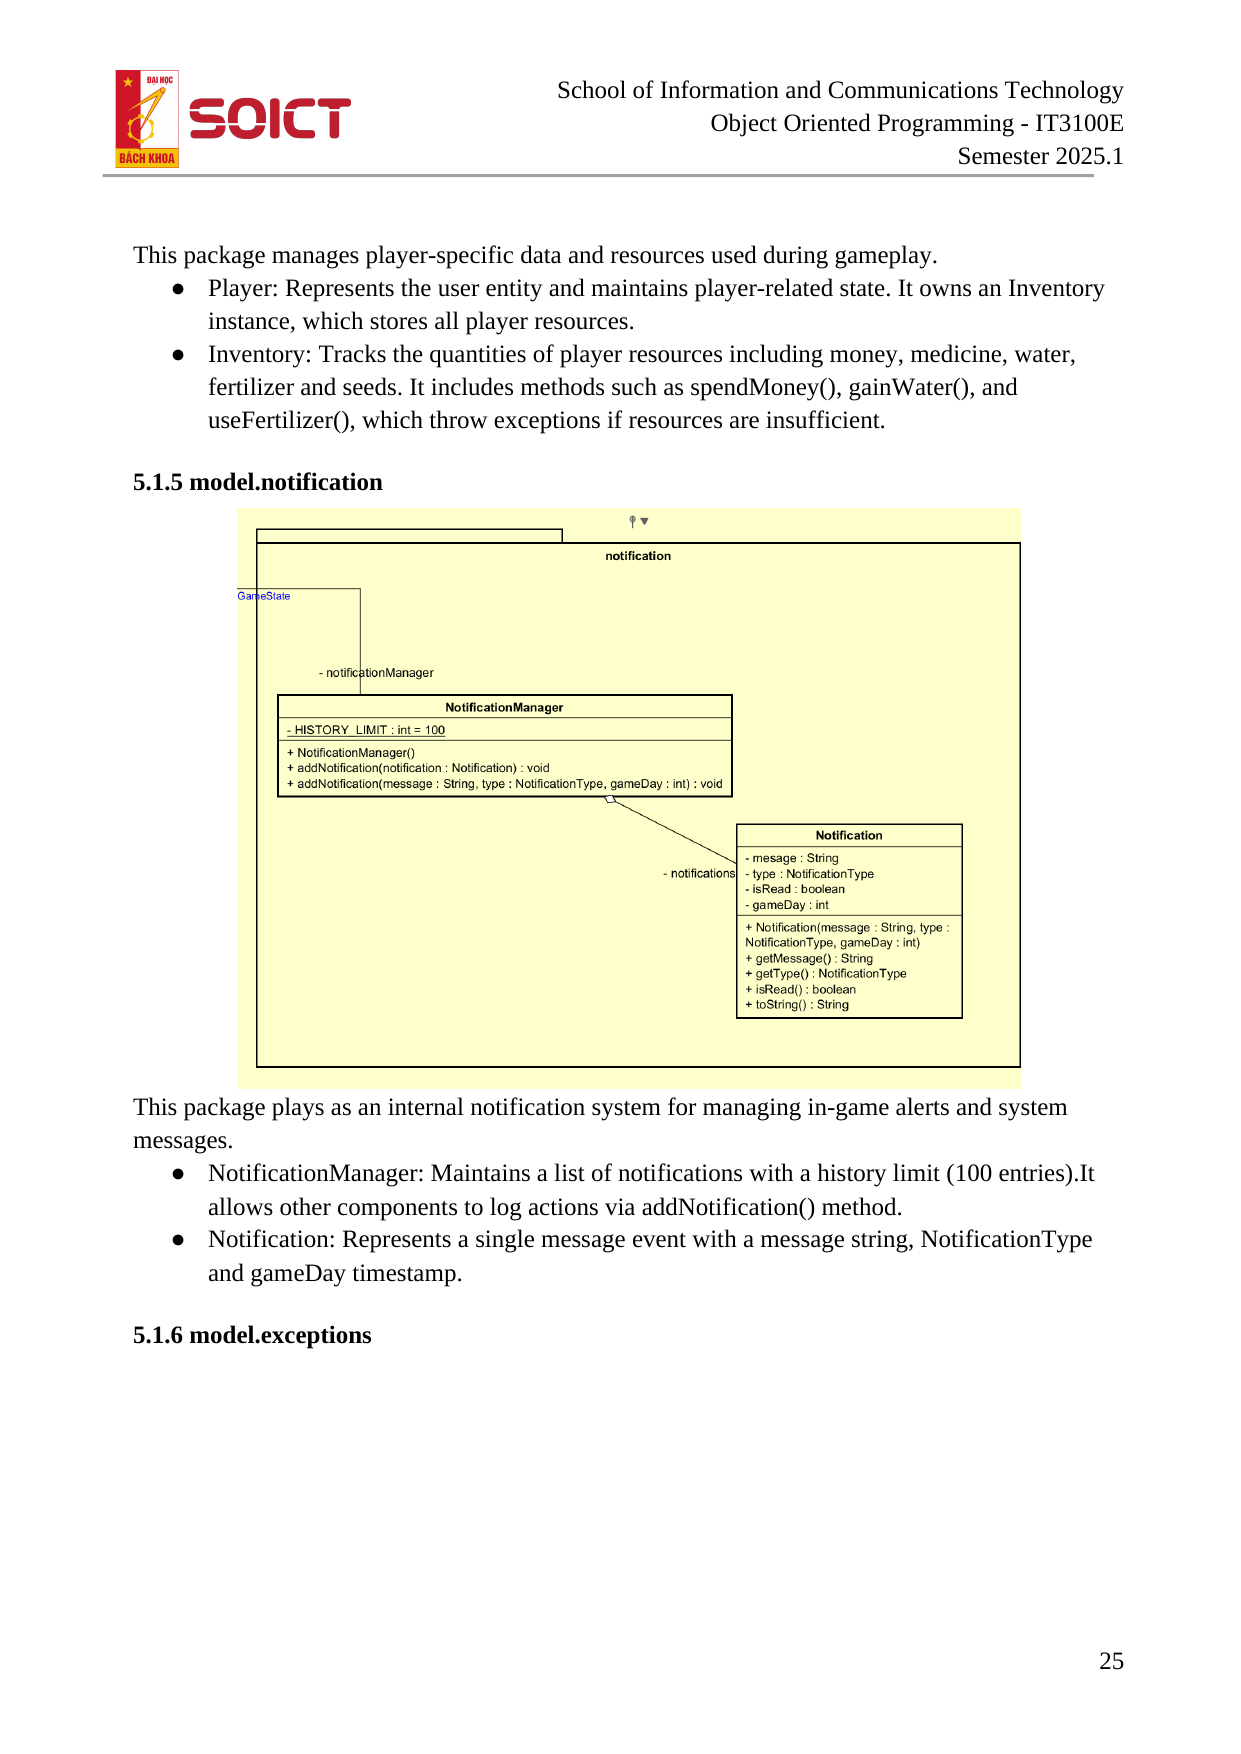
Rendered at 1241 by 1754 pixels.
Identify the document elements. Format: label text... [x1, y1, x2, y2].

picture [115, 70, 351, 168]
text This package manages player-specific data and resources used during gameplay. [133, 240, 1124, 269]
text This package plays as an internal notification system for managing in-game alerts and system messages. [133, 1092, 1124, 1154]
subtitle 5.1.6 model.exceptions [133, 1320, 1124, 1348]
list NotificationManager: Maintains a list of notifications with a history limit (100 entries).It allows other components to log actions via addNotification() method. [170, 1158, 1124, 1220]
list Notification: Represents a single message event with a message string, NotificationType and gameDay timestamp. [170, 1224, 1124, 1286]
subtitle 5.1.5 model.notification [133, 467, 1124, 496]
list Inventory: Tracks the quantities of player resources including money, medicine, water, fertilizer and seeds. It includes methods such as spendMoney(), gainWater(), and useFertilizer(), which throw exceptions if resources are insufficient. [170, 339, 1124, 434]
picture [237, 508, 1022, 1089]
list Player: Represents the user entity and maintains player-related state. It owns an Inventory instance, which stores all player resources. [170, 273, 1124, 335]
